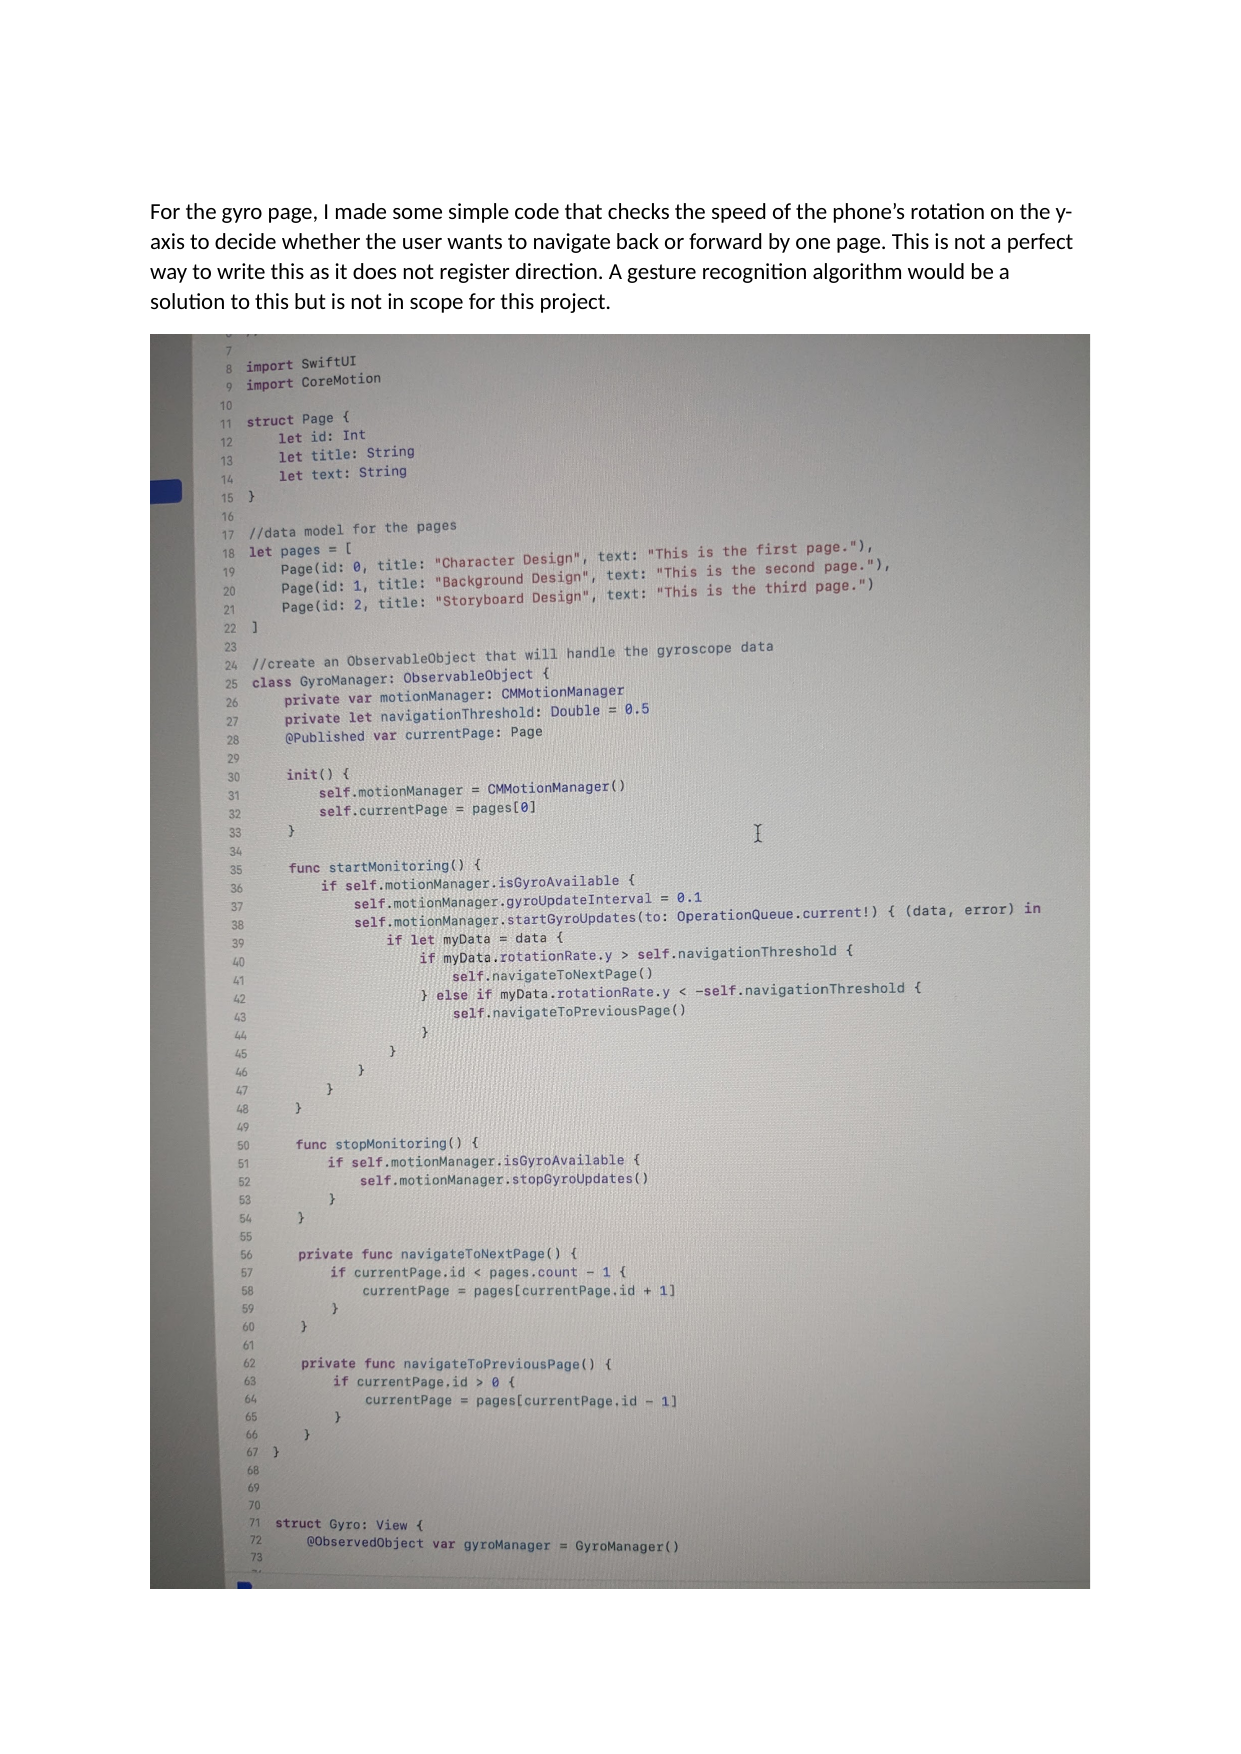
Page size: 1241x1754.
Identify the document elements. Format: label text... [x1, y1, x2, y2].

picture [150, 334, 1091, 1589]
text For the gyro page, I made some simple code that checks the speed of the phone’s rotation on the y-axis to decide whether the user wants to navigate back or forward by one page. This is not a perfect way to write this as it does not register direction. A gesture recognition algorithm would be a solution to this but is not in scope for this project. [150, 197, 1090, 316]
